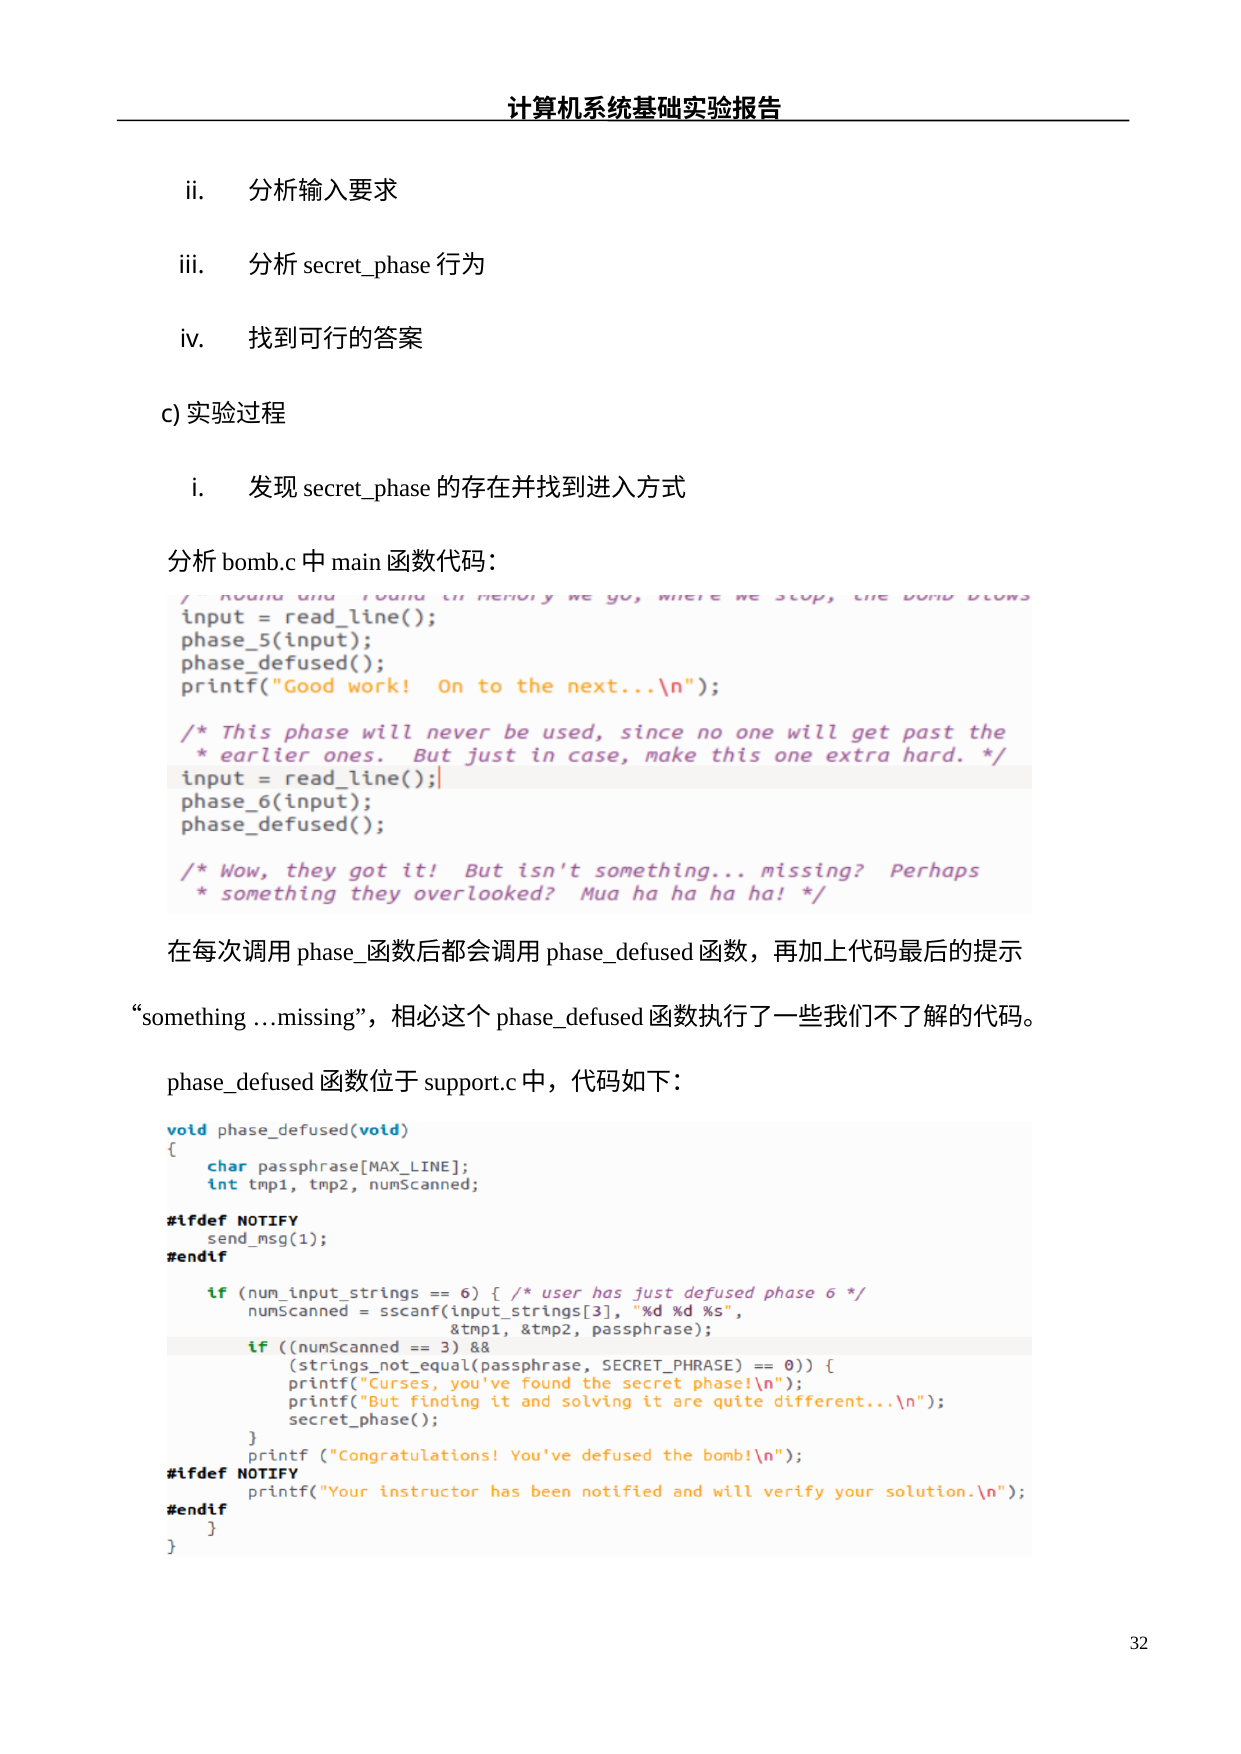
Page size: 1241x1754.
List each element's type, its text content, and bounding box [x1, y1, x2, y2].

text 分析bomb.c中main函数代码： [117, 527, 1123, 592]
list 找到可行的答案 [204, 304, 1123, 369]
picture [166, 1122, 1033, 1556]
list 分析输入要求 [204, 156, 1123, 221]
list 分析secret_phase行为 [204, 231, 1123, 296]
text 在每次调用phase_函数后都会调用phase_defused函数，再加上代码最后的提示“something …missing”，相必这个phase_defused函数执行了一些我们不了解的代码。 [117, 917, 1123, 1047]
list 发现secret_phase的存在并找到进入方式 [204, 453, 1123, 518]
text phase_defused函数位于support.c中，代码如下： [117, 1047, 1123, 1112]
picture [166, 595, 1033, 914]
list 实验过程 [161, 379, 1123, 444]
